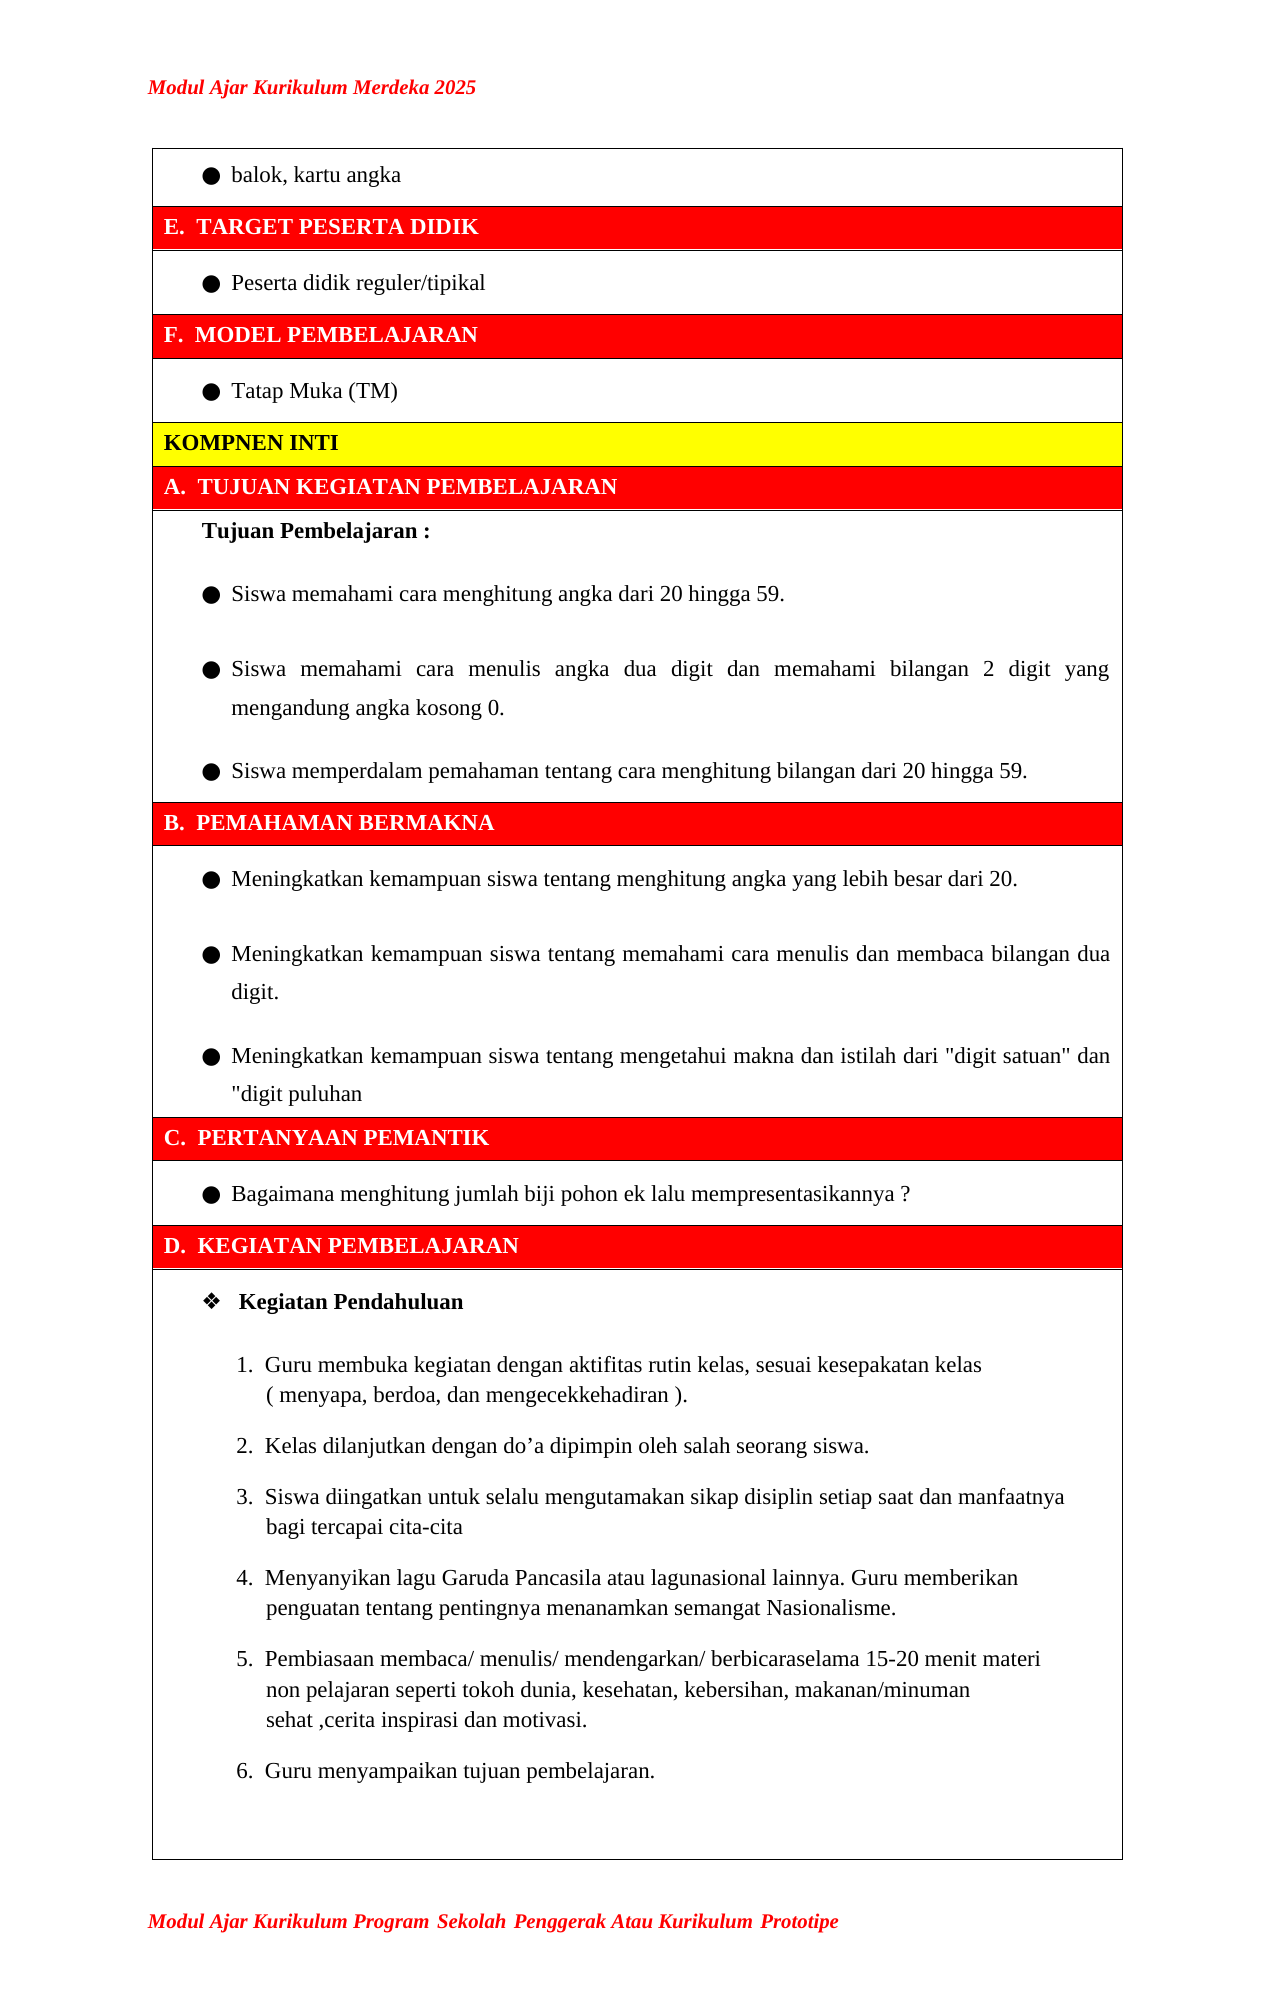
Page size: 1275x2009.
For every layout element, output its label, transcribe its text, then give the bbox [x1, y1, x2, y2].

table_cell Meningkatkan kemampuan siswa tentang menghitung angka yang lebih besar dari 20. Meningkatkan kemampuan siswa tentang memahami cara menulis dan membaca bilangan dua digit. Meningkatkan kemampuan siswa tentang mengetahui makna dan istilah dari "digit satuan" dan "digit puluhan [153, 846, 1122, 1117]
table_cell Tujuan Pembelajaran : Siswa memahami cara menghitung angka dari 20 hingga 59. Siswa memahami cara menulis angka dua digit dan memahami bilangan 2 digit yang mengandung angka kosong 0. Siswa memperdalam pemahaman tentang cara menghitung bilangan dari 20 hingga 59. [153, 511, 1122, 802]
table_cell E. TARGET PESERTA DIDIK [153, 207, 1122, 249]
table_cell KOMPNEN INTI [153, 423, 1122, 466]
table_cell Bagaimana menghitung jumlah biji pohon ek lalu mempresentasikannya ? [153, 1161, 1122, 1225]
table_cell Tatap Muka (TM) [153, 359, 1122, 422]
table_cell C. PERTANYAAN PEMANTIK [153, 1118, 1122, 1160]
table_cell D. KEGIATAN PEMBELAJARAN [153, 1226, 1122, 1268]
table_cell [153, 149, 1122, 206]
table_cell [153, 1270, 1122, 1859]
table_cell B. PEMAHAMAN BERMAKNA [153, 803, 1122, 845]
table_cell F. MODEL PEMBELAJARAN [153, 315, 1122, 358]
table_cell A. TUJUAN KEGIATAN PEMBELAJARAN [153, 467, 1122, 509]
table_cell Peserta didik reguler/tipikal [153, 251, 1122, 314]
